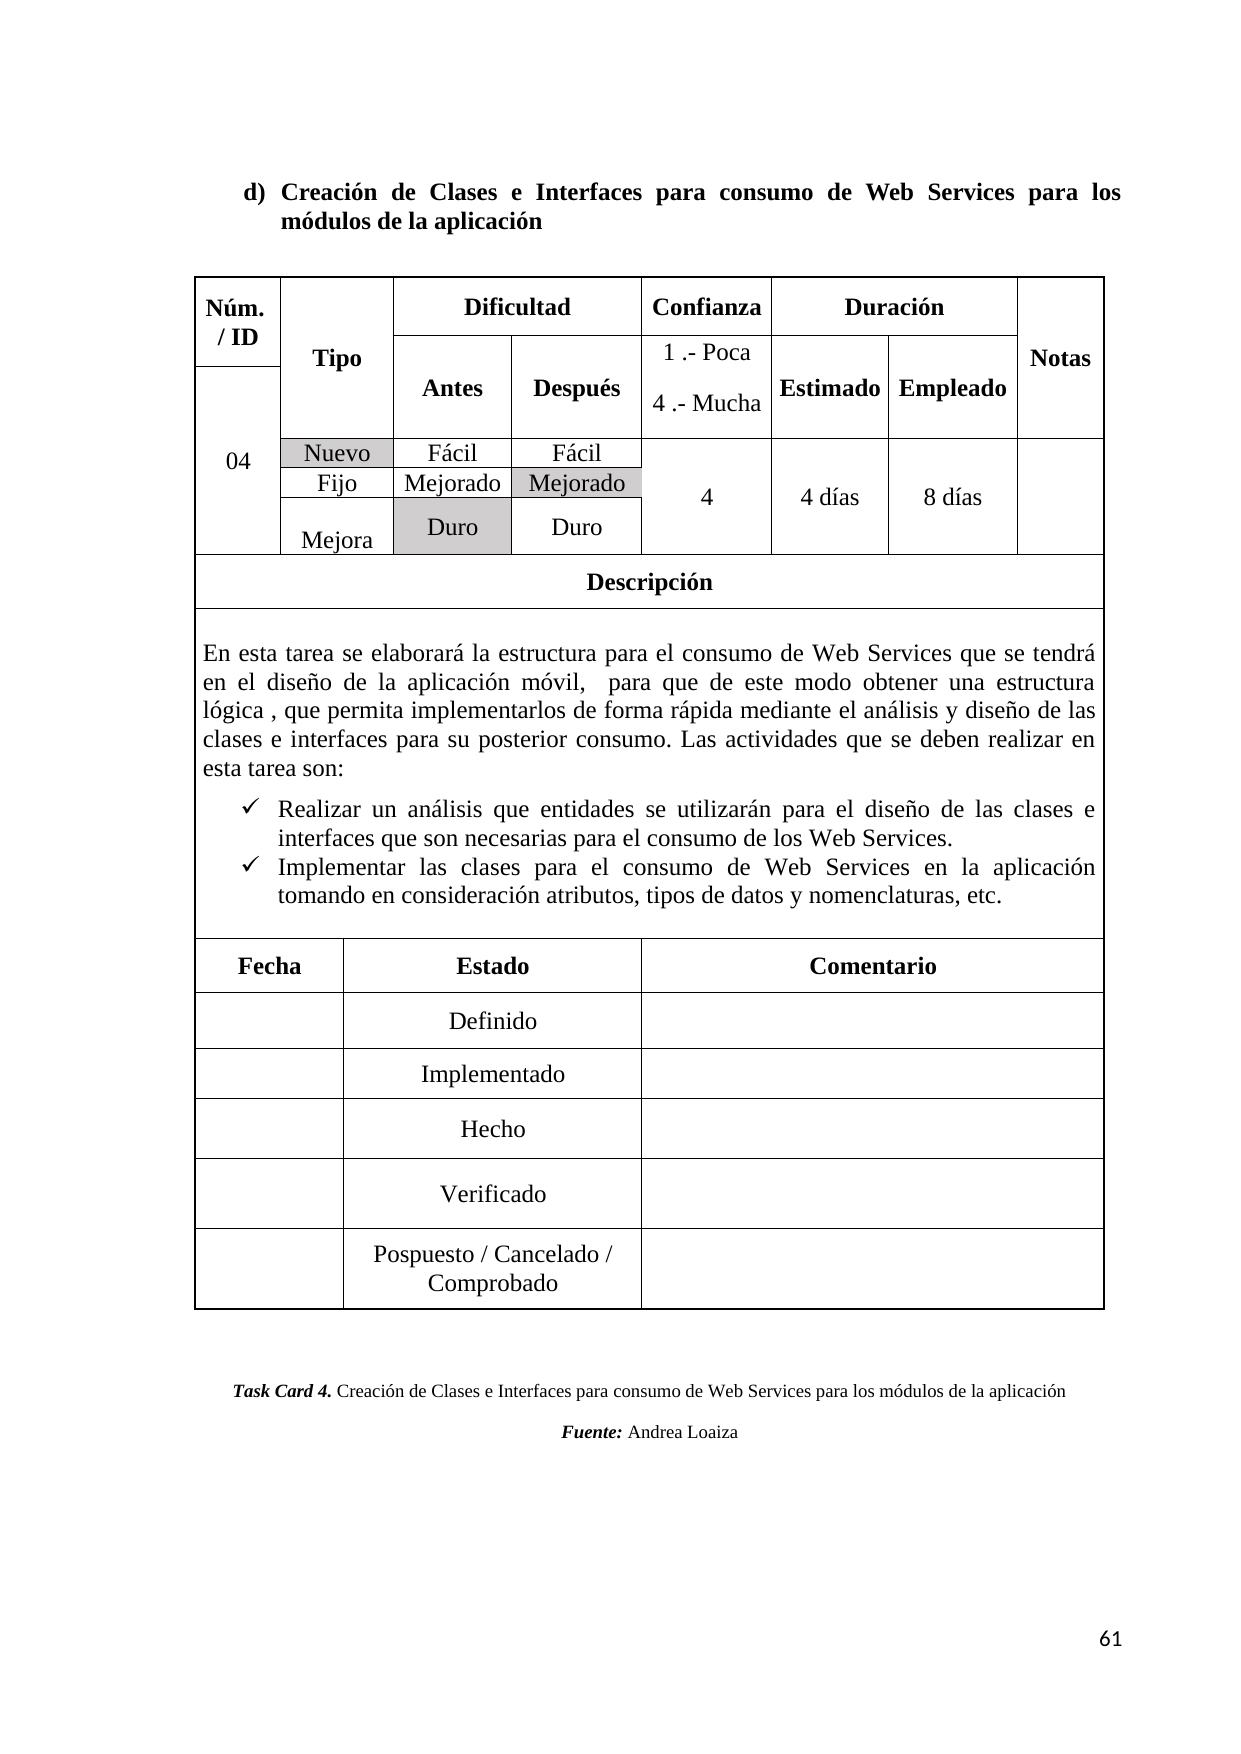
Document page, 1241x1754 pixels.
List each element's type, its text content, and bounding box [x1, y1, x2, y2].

table_cell [196, 1049, 343, 1098]
table_cell Nuevo [281, 439, 393, 467]
table_cell 4 [642, 439, 771, 554]
table_cell Mejorado [512, 468, 642, 497]
table_cell Hecho [344, 1099, 641, 1158]
table_cell [196, 1229, 343, 1307]
table_cell Definido [344, 993, 641, 1048]
table_cell [196, 1099, 343, 1158]
table_cell [642, 1159, 1103, 1227]
table_cell [196, 1159, 343, 1227]
table_cell Fácil [512, 439, 641, 467]
table_cell Estado [344, 939, 641, 992]
table_header Dificultad [394, 278, 641, 335]
table_cell Pospuesto / Cancelado / Comprobado [344, 1229, 641, 1307]
table_header Notas [1018, 278, 1103, 437]
table_cell Duro [512, 498, 641, 554]
table_cell 4 días [772, 439, 888, 554]
table_cell Fijo [281, 468, 393, 497]
table_cell [642, 1049, 1103, 1098]
table_cell Antes [394, 336, 511, 437]
table_cell Comentario [642, 939, 1103, 992]
table_header Duración [772, 278, 1017, 335]
table_cell [642, 1229, 1103, 1307]
text Task Card 4. Creación de Clases e Interfaces para consumo de Web Services para los módulos de la aplicación [177, 1380, 1122, 1401]
table_cell Duro [394, 498, 511, 554]
table_header Confianza [642, 278, 771, 335]
table_cell Fácil [394, 439, 511, 467]
table_cell Verificado [344, 1159, 641, 1227]
table_header Núm. / ID [196, 278, 280, 366]
table_cell En esta tarea se elaborará la estructura para el consumo de Web Services que se tendrá en el diseño de la aplicación móvil, para que de este modo obtener una estructura lógica , que permita implementarlos de forma rápida mediante el análisis y diseño de las clases e interfaces para su posterior consumo. Las actividades que se deben realizar en esta tarea son: Realizar un análisis que entidades se utilizarán para el diseño de las clases e interfaces que son necesarias para el consumo de los Web Services. Implementar las clases para el consumo de Web Services en la aplicación tomando en consideración atributos, tipos de datos y nomenclaturas, etc. [196, 609, 1103, 938]
table_cell Después [512, 336, 641, 437]
table_cell Implementado [344, 1049, 641, 1098]
table_cell 04 [196, 367, 280, 554]
table_cell Empleado [889, 336, 1017, 437]
table_cell 4 .- Mucha [642, 366, 771, 437]
table_cell [1018, 439, 1103, 554]
table_cell 8 días [889, 439, 1017, 554]
table_cell [642, 993, 1103, 1048]
table_header Tipo [281, 278, 393, 437]
table_cell Estimado [772, 336, 888, 437]
table_cell Mejora [281, 498, 393, 554]
table_cell Mejorado [394, 468, 511, 497]
list Creación de Clases e Interfaces para consumo de Web Services para los módulos de la aplicación [243, 177, 1122, 235]
table_cell 1 .- Poca [642, 336, 771, 366]
table_cell Descripción [196, 555, 1103, 608]
table_cell [196, 993, 343, 1048]
table_cell [642, 1099, 1103, 1158]
table_cell Fecha [196, 939, 343, 992]
